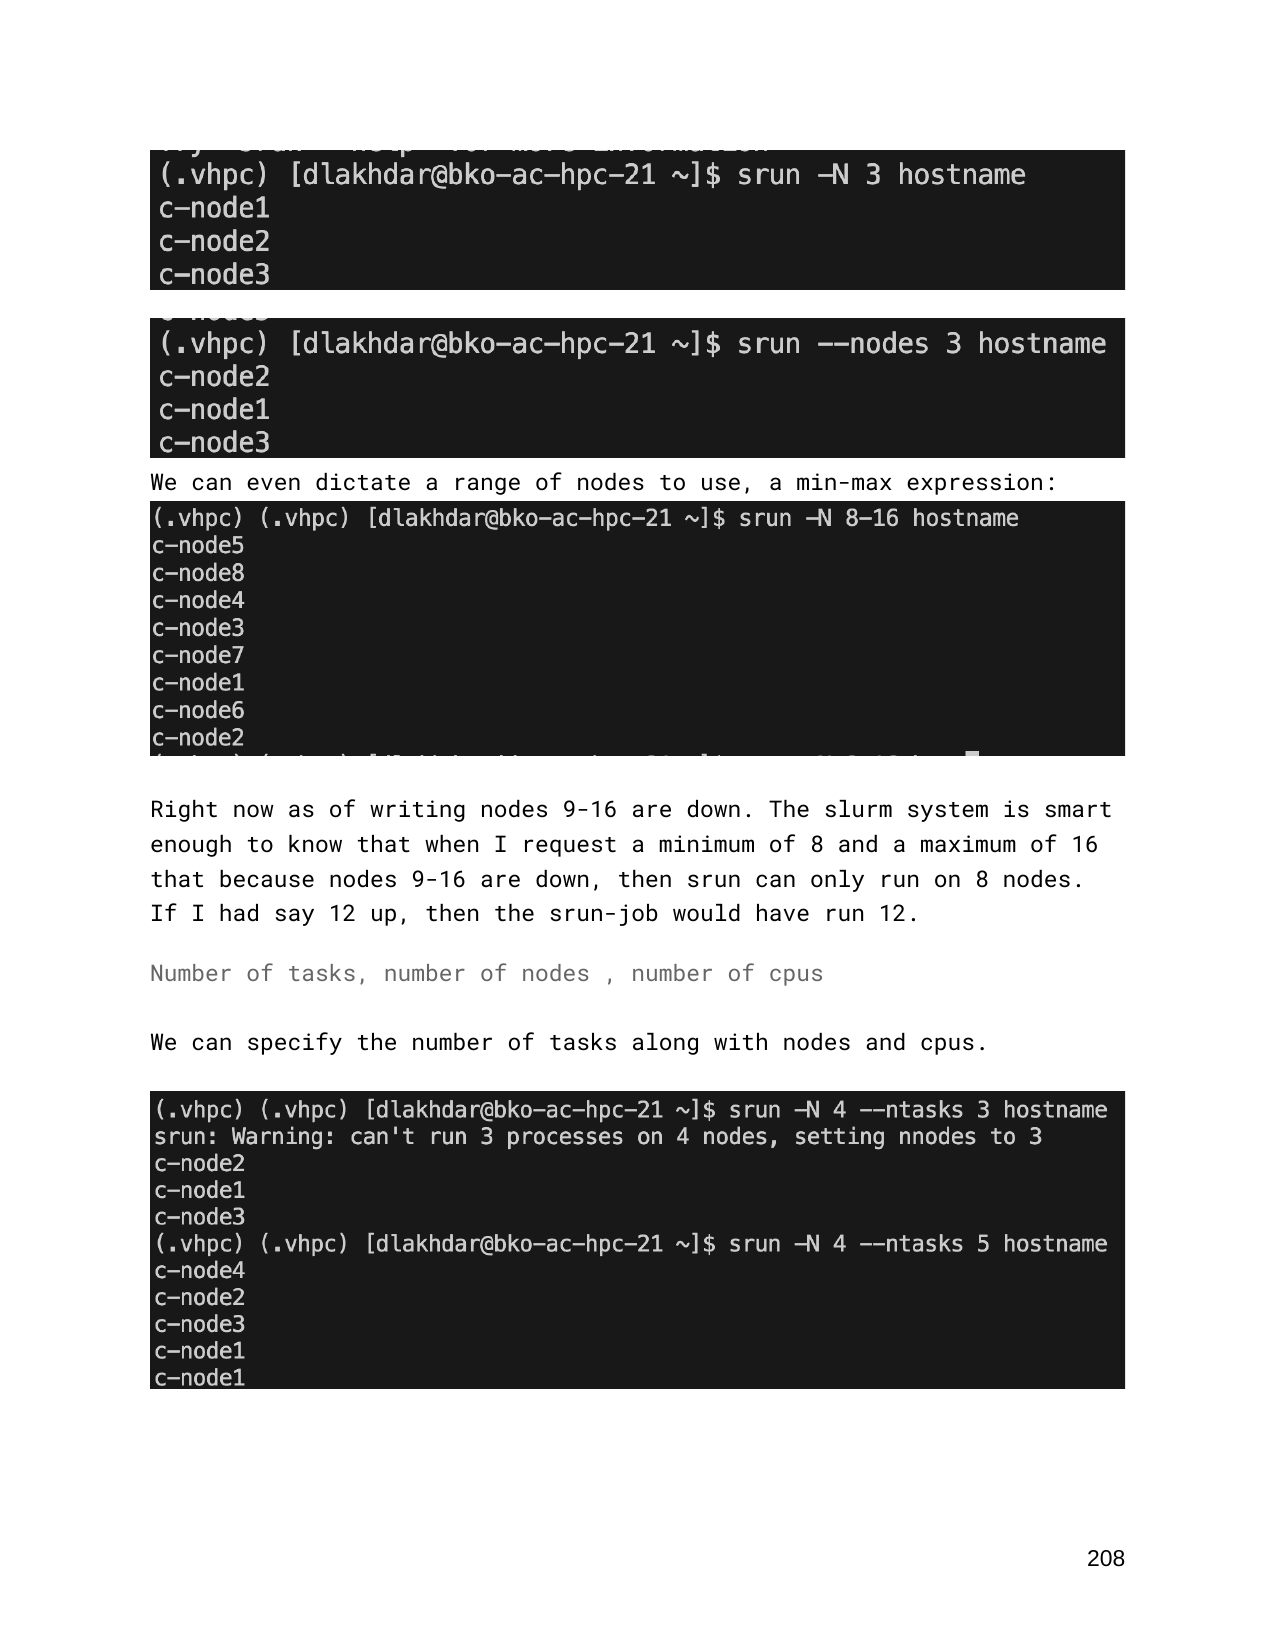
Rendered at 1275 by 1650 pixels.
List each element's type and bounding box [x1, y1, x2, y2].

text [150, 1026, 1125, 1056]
picture [150, 150, 1125, 290]
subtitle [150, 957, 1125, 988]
picture [150, 1091, 1125, 1389]
picture [150, 318, 1125, 458]
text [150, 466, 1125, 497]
picture [150, 501, 1125, 756]
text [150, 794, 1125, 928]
